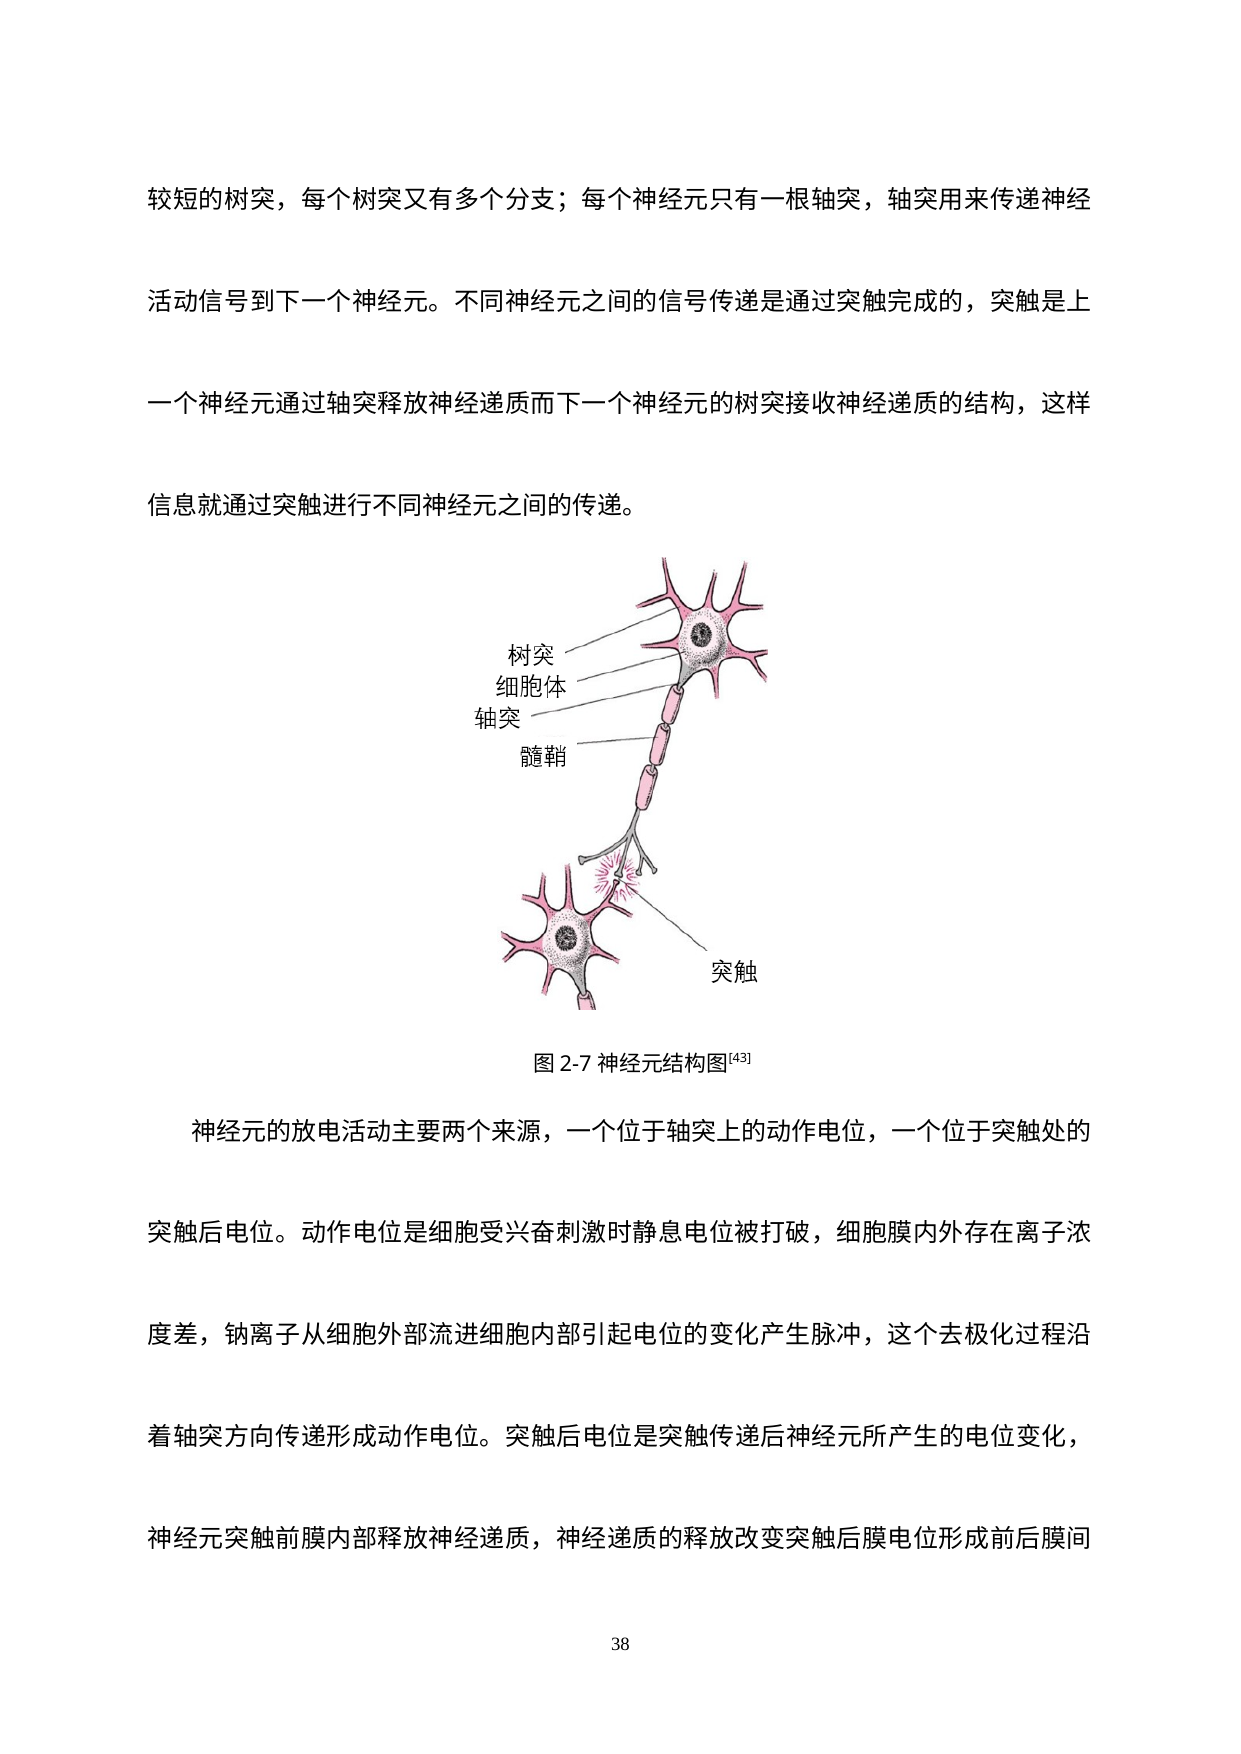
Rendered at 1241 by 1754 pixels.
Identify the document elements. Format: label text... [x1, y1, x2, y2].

text 图2-7 神经元结构图[43] [148, 1045, 1092, 1079]
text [148, 164, 1092, 537]
picture [469, 555, 771, 1012]
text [148, 1095, 1092, 1571]
